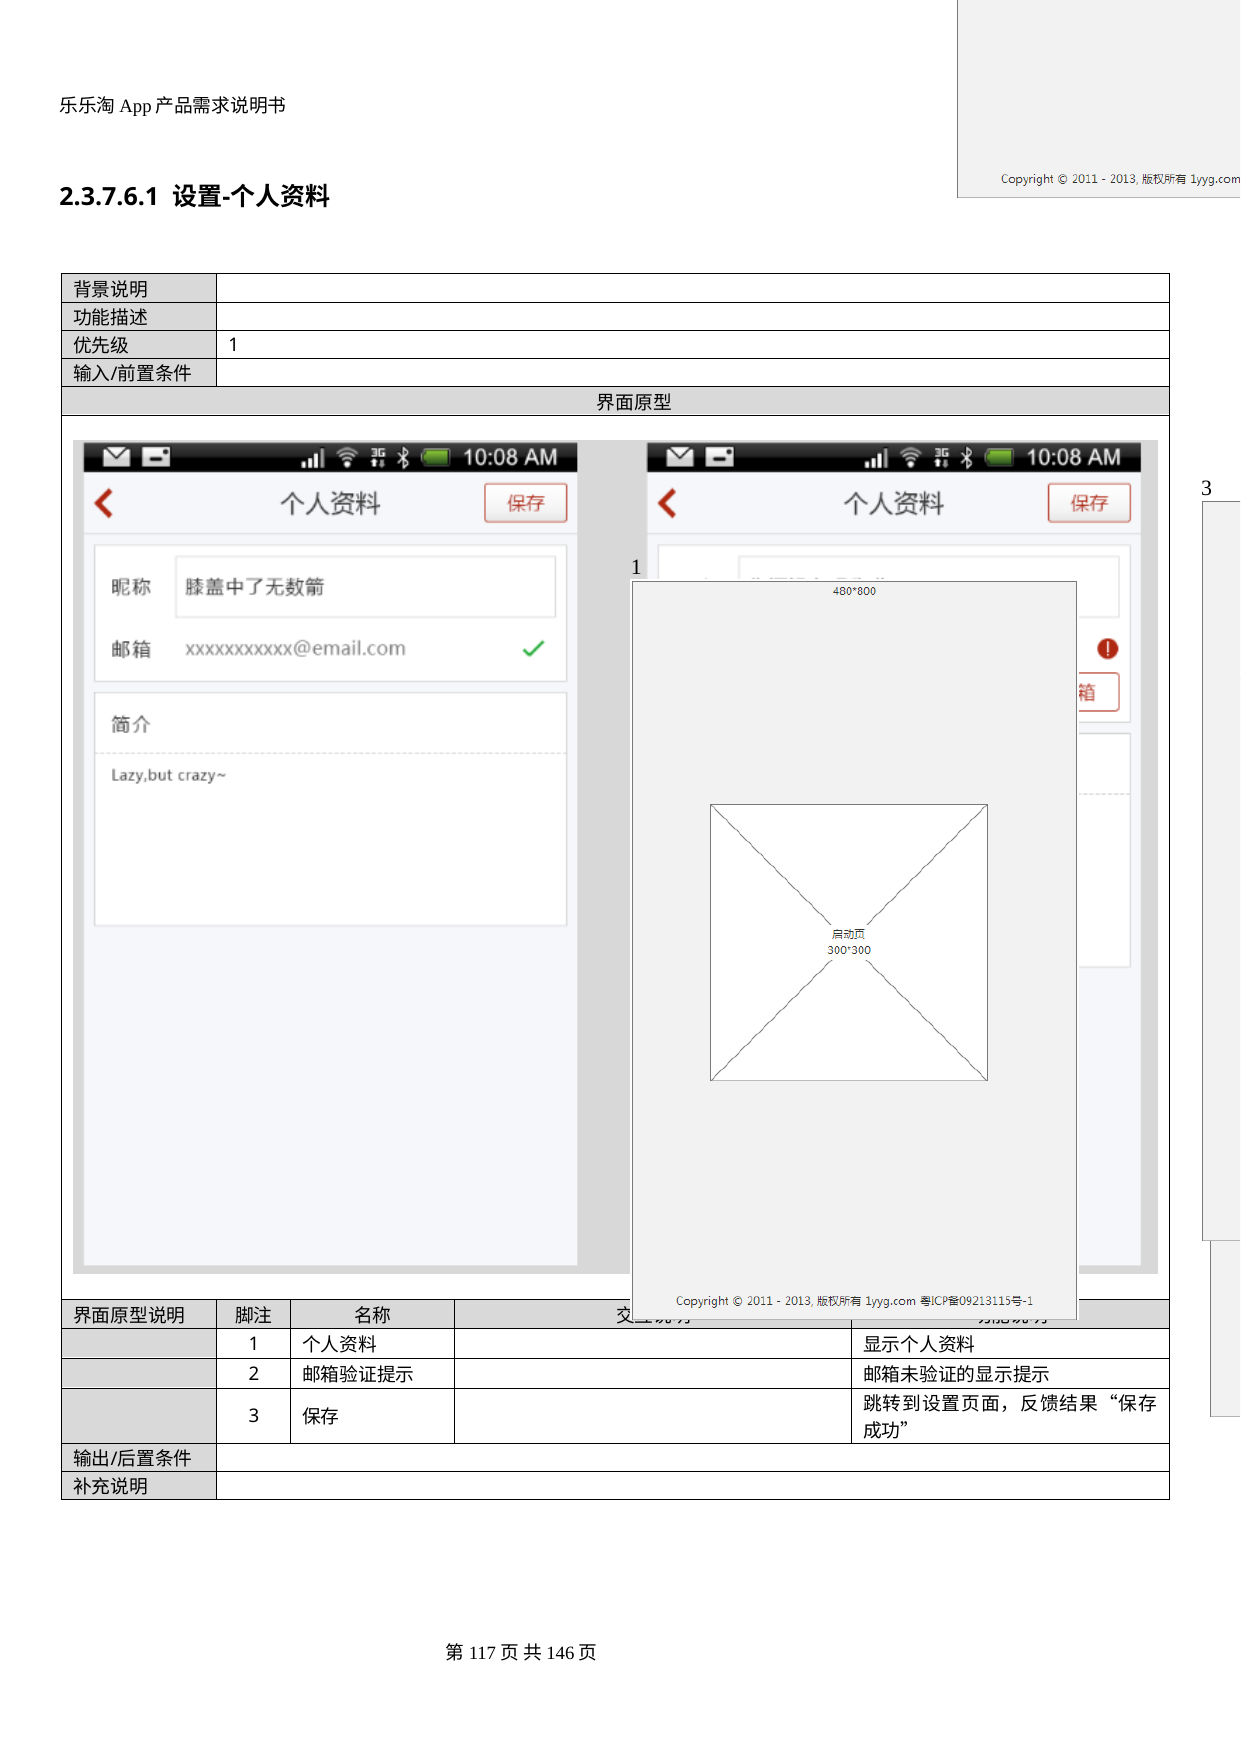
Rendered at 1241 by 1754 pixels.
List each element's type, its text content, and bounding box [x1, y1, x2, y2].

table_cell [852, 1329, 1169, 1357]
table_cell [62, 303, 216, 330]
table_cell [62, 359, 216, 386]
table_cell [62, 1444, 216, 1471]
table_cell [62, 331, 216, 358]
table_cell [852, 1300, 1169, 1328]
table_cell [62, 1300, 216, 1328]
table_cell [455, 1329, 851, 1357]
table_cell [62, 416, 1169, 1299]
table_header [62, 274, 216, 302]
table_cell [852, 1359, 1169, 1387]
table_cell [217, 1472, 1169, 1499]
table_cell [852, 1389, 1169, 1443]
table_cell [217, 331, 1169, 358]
picture [955, 0, 1241, 198]
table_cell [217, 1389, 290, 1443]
picture [1200, 499, 1241, 1417]
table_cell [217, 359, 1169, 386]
text 2.3.7.6.1 设置-个人资料 [59, 162, 1181, 227]
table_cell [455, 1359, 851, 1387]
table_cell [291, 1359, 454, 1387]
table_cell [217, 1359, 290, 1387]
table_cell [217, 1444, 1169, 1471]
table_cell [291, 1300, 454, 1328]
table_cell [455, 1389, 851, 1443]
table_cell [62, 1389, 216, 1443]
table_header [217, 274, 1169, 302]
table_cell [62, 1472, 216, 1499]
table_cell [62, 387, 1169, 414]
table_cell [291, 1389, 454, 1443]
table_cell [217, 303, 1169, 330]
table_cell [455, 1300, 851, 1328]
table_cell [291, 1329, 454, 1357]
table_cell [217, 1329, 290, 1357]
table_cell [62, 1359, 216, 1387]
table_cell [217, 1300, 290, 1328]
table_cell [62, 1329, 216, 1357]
picture [73, 440, 1158, 1320]
